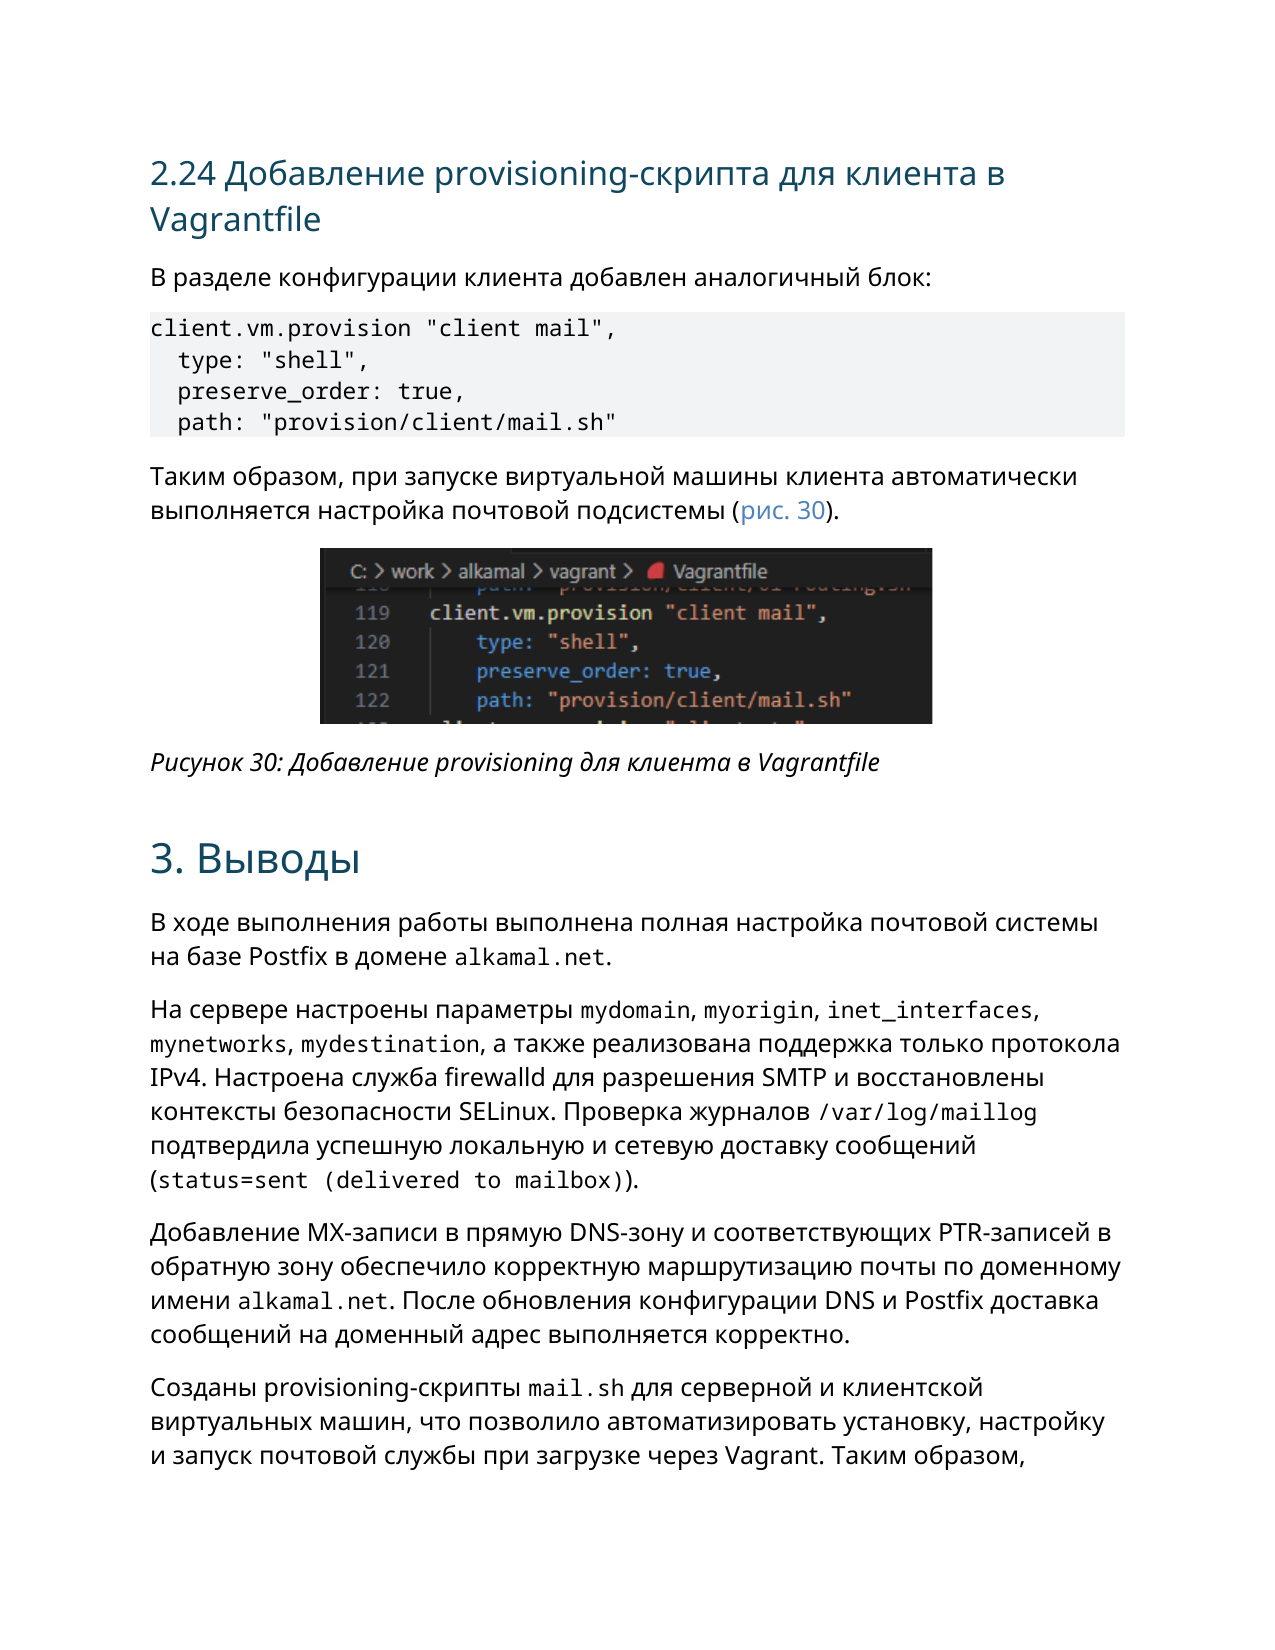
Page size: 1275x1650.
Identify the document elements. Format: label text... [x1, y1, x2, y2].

subtitle 2.24 Добавление provisioning-скрипта для клиента в Vagrantfile [150, 150, 1125, 241]
text В разделе конфигурации клиента добавлен аналогичный блок: [150, 259, 1125, 294]
picture [320, 548, 933, 724]
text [150, 1369, 1125, 1472]
text client.vm.provision "client mail", type: "shell", preserve_order: true, path: "provision/client/mail.sh" [150, 312, 1125, 437]
text Таким образом, при запуске виртуальной машины клиента автоматически выполняется настройка почтовой подсистемы (рис. 30). [150, 458, 1125, 526]
text На сервере настроены параметры mydomain, myorigin, inet_interfaces, mynetworks, mydestination, а также реализована поддержка только протокола IPv4. Настроена служба firewalld для разрешения SMTP и восстановлены контексты безопасности SELinux. Проверка журналов /var/log/maillog подтвердила успешную локальную и сетевую доставку сообщений (status=sent (delivered to mailbox)). [150, 991, 1125, 1196]
text Добавление MX-записи в прямую DNS-зону и соответствующих PTR-записей в обратную зону обеспечило корректную маршрутизацию почты по доменному имени alkamal.net. После обновления конфигурации DNS и Postfix доставка сообщений на доменный адрес выполняется корректно. [150, 1214, 1125, 1351]
subtitle 3. Выводы [150, 829, 1125, 886]
text В ходе выполнения работы выполнена полная настройка почтовой системы на базе Postfix в домене alkamal.net. [150, 904, 1125, 973]
table_header Рисунок 30: Добавление provisioning для клиента в Vagrantfile [139, 545, 1114, 791]
